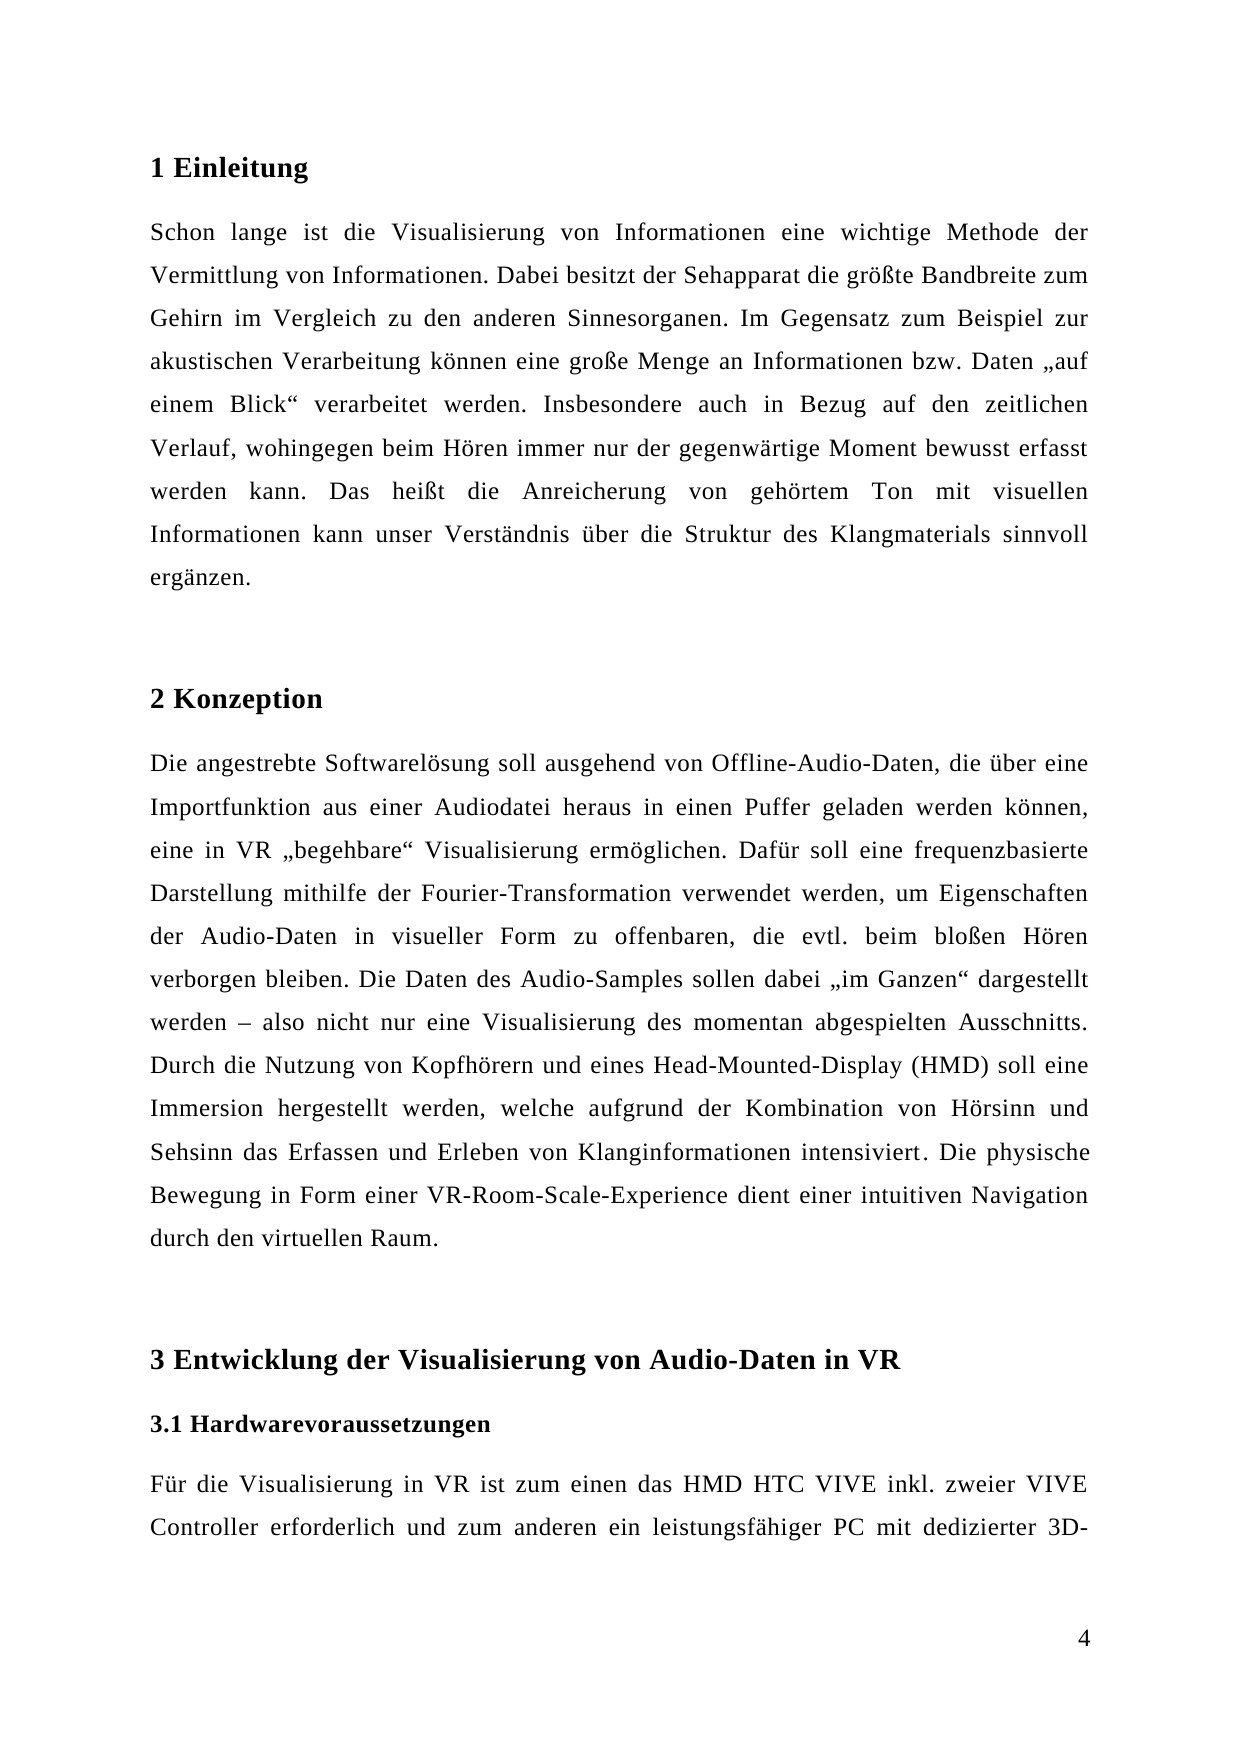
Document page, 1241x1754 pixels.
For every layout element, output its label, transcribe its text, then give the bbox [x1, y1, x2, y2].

subtitle 2 Konzeption [150, 682, 1090, 715]
subtitle 1 Einleitung [150, 150, 1090, 183]
subtitle 3 Entwicklung der Visualisierung von Audio-Daten in VR [150, 1342, 1090, 1376]
text Schon lange ist die Visualisierung von Informationen eine wichtige Methode der Vermittlung von Informationen. Dabei besitzt der Sehapparat die größte Bandbreite zum Gehirn im Vergleich zu den anderen Sinnesorganen. Im Gegensatz zum Beispiel zur akustischen Verarbeitung können eine große Menge an Informationen bzw. Daten „auf einem Blick“ verarbeitet werden. Insbesondere auch in Bezug auf den zeitlichen Verlauf, wohingegen beim Hören immer nur der gegenwärtige Moment bewusst erfasst werden kann. Das heißt die Anreicherung von gehörtem Ton mit visuellen Informationen kann unser Verständnis über die Struktur des Klangmaterials sinnvoll ergänzen. [150, 217, 1090, 591]
text Die angestrebte Softwarelösung soll ausgehend von Offline-Audio-Daten, die über eine Importfunktion aus einer Audiodatei heraus in einen Puffer geladen werden können, eine in VR „begehbare“ Visualisierung ermöglichen. Dafür soll eine frequenzbasierte Darstellung mithilfe der Fourier-Transformation verwendet werden, um Eigenschaften der Audio-Daten in visueller Form zu offenbaren, die evtl. beim bloßen Hören verborgen bleiben. Die Daten des Audio-Samples sollen dabei „im Ganzen“ dargestellt werden – also nicht nur eine Visualisierung des momentan abgespielten Ausschnitts. Durch die Nutzung von Kopfhörern und eines Head-Mounted-Display (HMD) soll eine Immersion hergestellt werden, welche aufgrund der Kombination von Hörsinn und Sehsinn das Erfassen und Erleben von Klanginformationen intensiviert. Die physische Bewegung in Form einer VR-Room-Scale-Experience dient einer intuitiven Navigation durch den virtuellen Raum. [150, 748, 1090, 1252]
subtitle 3.1 Hardwarevoraussetzungen [150, 1409, 1090, 1438]
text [150, 1469, 1090, 1541]
